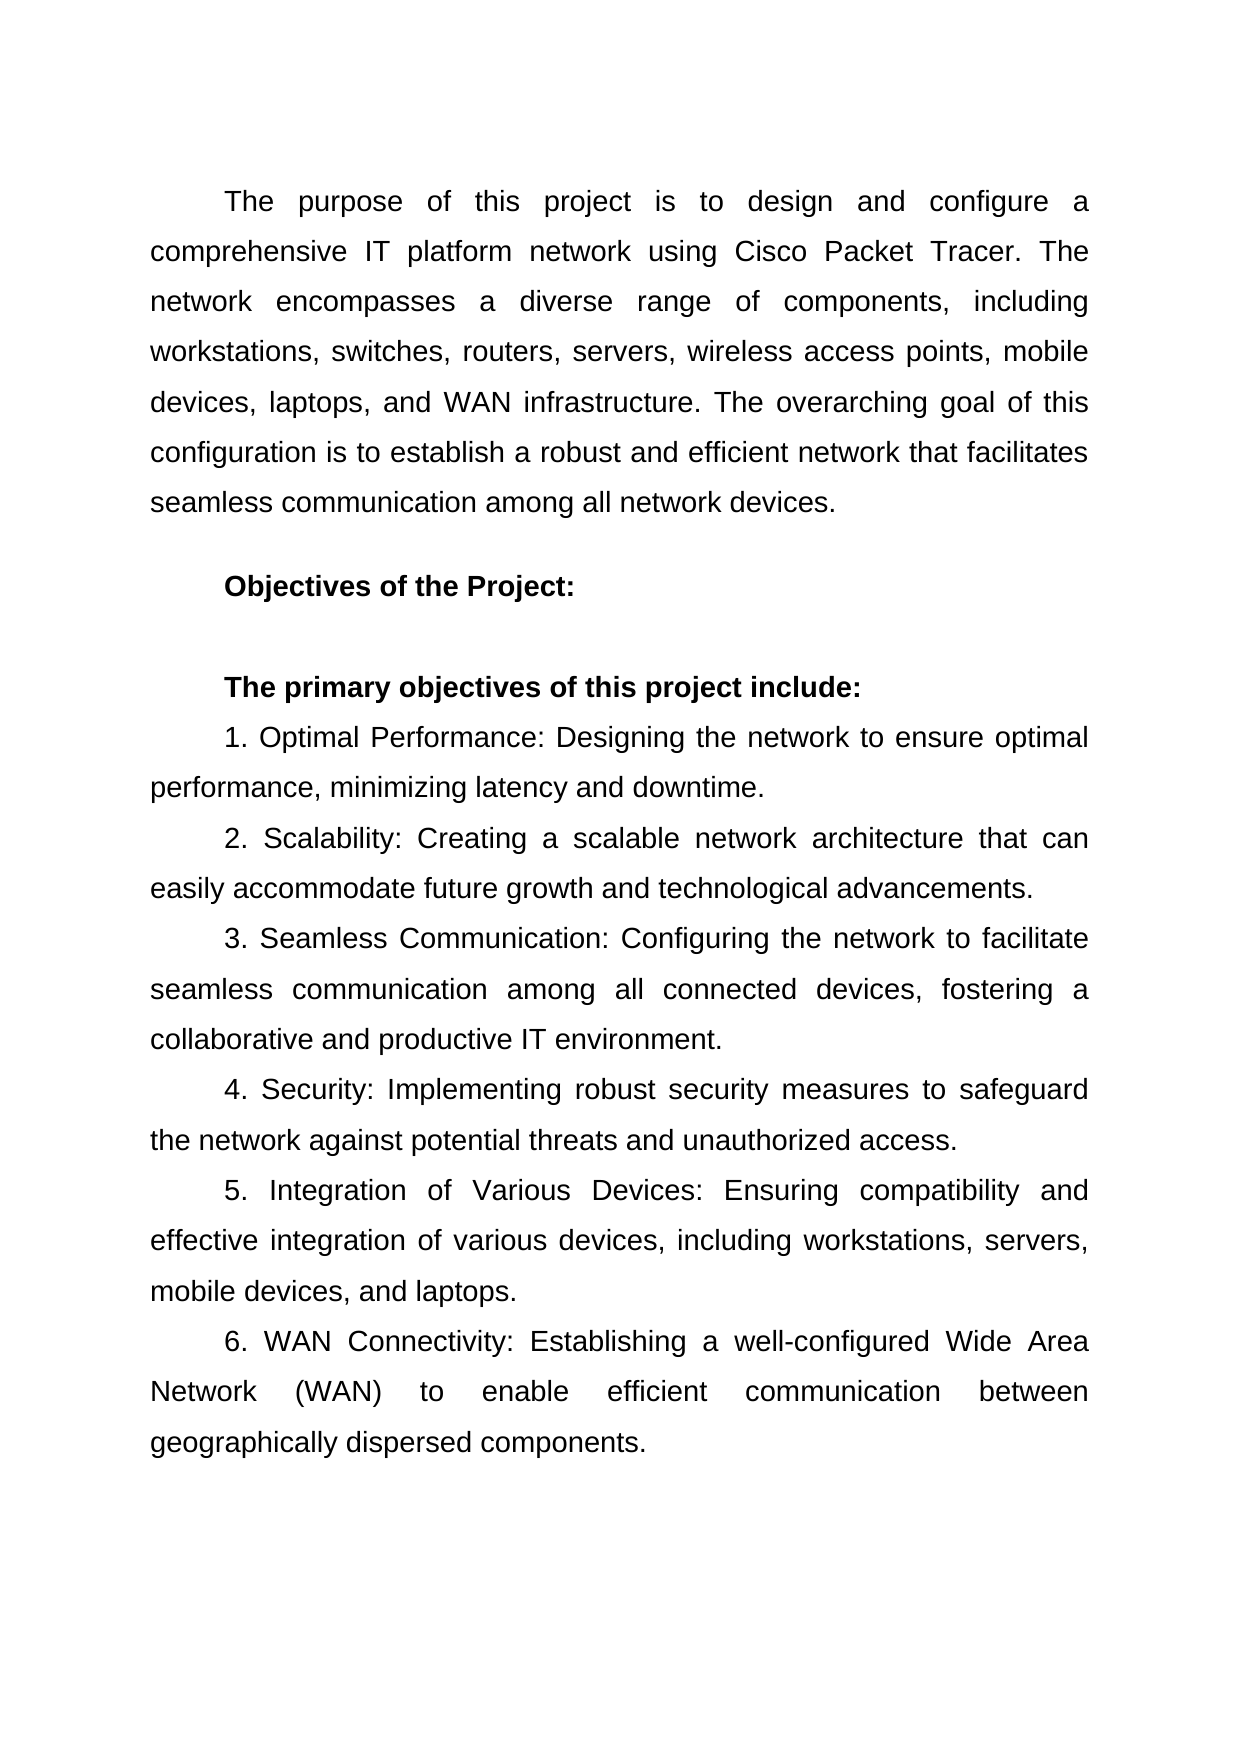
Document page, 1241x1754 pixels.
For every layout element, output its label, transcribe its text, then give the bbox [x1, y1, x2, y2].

text 2. Scalability: Creating a scalable network architecture that can easily accommodate future growth and technological advancements. [150, 821, 1090, 905]
text The purpose of this project is to design and configure a comprehensive IT platform network using Cisco Packet Tracer. The network encompasses a diverse range of components, including workstations, switches, routers, servers, wireless access points, mobile devices, laptops, and WAN infrastructure. The overarching goal of this configuration is to establish a robust and efficient network that facilitates seamless communication among all network devices. [150, 183, 1090, 519]
text 6. WAN Connectivity: Establishing a well-configured Wide Area Network (WAN) to enable efficient communication between geographically dispersed components. [150, 1324, 1090, 1458]
text The primary objectives of this project include: [150, 670, 1090, 703]
text 5. Integration of Various Devices: Ensuring compatibility and effective integration of various devices, including workstations, servers, mobile devices, and laptops. [150, 1173, 1090, 1307]
text 4. Security: Implementing robust security measures to safeguard the network against potential threats and unauthorized access. [150, 1072, 1090, 1156]
text 1. Optimal Performance: Designing the network to ensure optimal performance, minimizing latency and downtime. [150, 720, 1090, 804]
text Objectives of the Project: [150, 569, 1090, 603]
text 3. Seamless Communication: Configuring the network to facilitate seamless communication among all connected devices, fostering a collaborative and productive IT environment. [150, 921, 1090, 1056]
